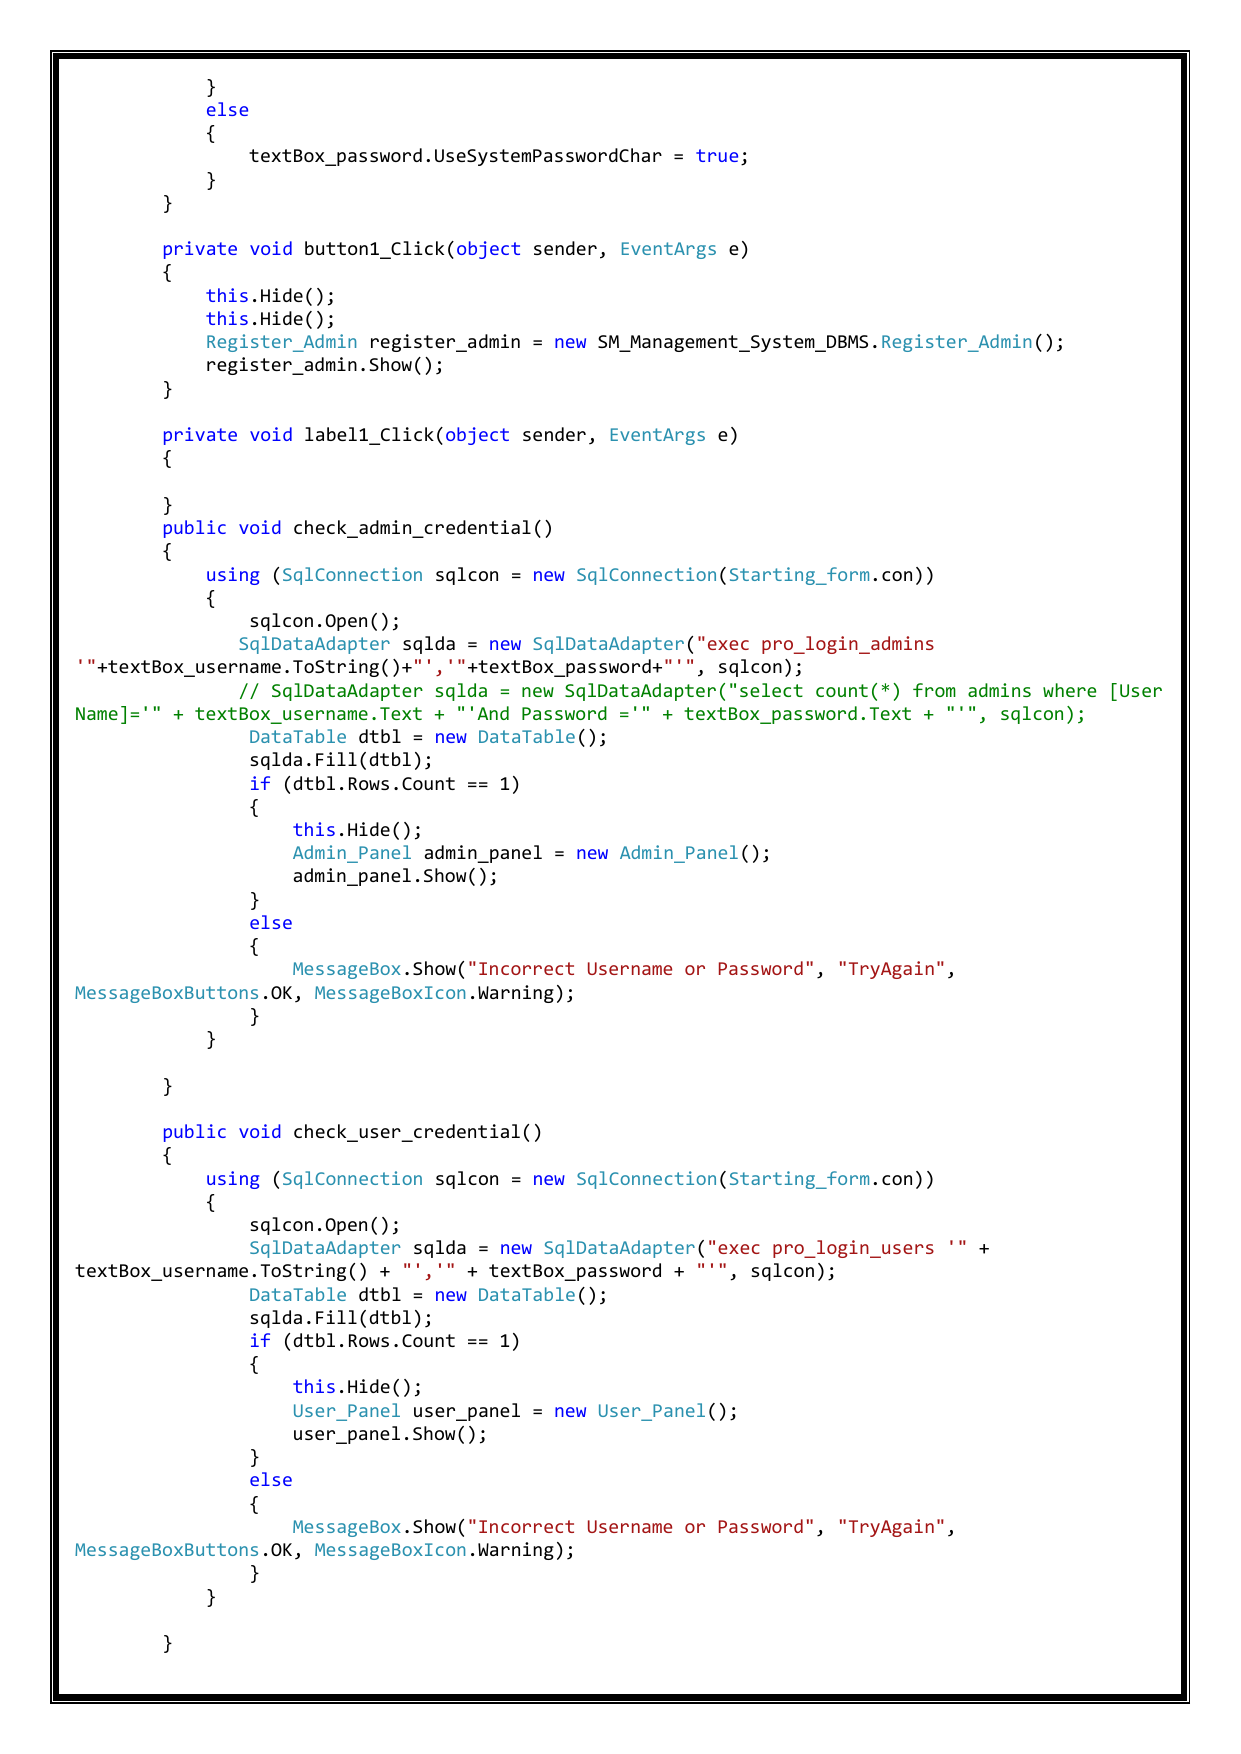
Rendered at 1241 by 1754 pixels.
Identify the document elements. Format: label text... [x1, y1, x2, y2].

text private void button1_Click(object sender, EventArgs e) [75, 238, 1165, 261]
text } [75, 1004, 1165, 1027]
text DataTable dtbl = new DataTable(); [75, 725, 1165, 749]
text } [75, 191, 1165, 214]
text this.Hide(); [75, 818, 1165, 842]
text } [75, 1631, 1165, 1654]
text SqlDataAdapter sqlda = new SqlDataAdapter("exec pro_login_admins '"+textBox_username.ToString()+"','"+textBox_password+"'", sqlcon); [75, 632, 1165, 679]
text sqlda.Fill(dtbl); [75, 1306, 1165, 1329]
text { [75, 1190, 1165, 1213]
text this.Hide(); [75, 307, 1165, 331]
text sqlda.Fill(dtbl); [75, 749, 1165, 772]
text MessageBox.Show("Incorrect Username or Password", "TryAgain", MessageBoxButtons.OK, MessageBoxIcon.Warning); [75, 958, 1165, 1004]
text { [75, 934, 1165, 958]
text Register_Admin register_admin = new SM_Management_System_DBMS.Register_Admin(); [75, 331, 1165, 354]
text user_panel.Show(); [75, 1422, 1165, 1446]
text public void check_admin_credential() [75, 516, 1165, 539]
text { [75, 261, 1165, 284]
text register_admin.Show(); [75, 354, 1165, 377]
text this.Hide(); [75, 1376, 1165, 1399]
text { [75, 1492, 1165, 1515]
text private void label1_Click(object sender, EventArgs e) [75, 423, 1165, 447]
text } [75, 377, 1165, 400]
text MessageBox.Show("Incorrect Username or Password", "TryAgain", MessageBoxButtons.OK, MessageBoxIcon.Warning); [75, 1515, 1165, 1562]
text { [75, 539, 1165, 563]
text } [75, 1446, 1165, 1469]
text } [75, 1585, 1165, 1608]
text User_Panel user_panel = new User_Panel(); [75, 1399, 1165, 1422]
text } [75, 1074, 1165, 1097]
text if (dtbl.Rows.Count == 1) [75, 772, 1165, 795]
text using (SqlConnection sqlcon = new SqlConnection(Starting_form.con)) [75, 563, 1165, 586]
text textBox_password.UseSystemPasswordChar = true; [75, 145, 1165, 168]
text } [75, 493, 1165, 516]
text } [75, 75, 1165, 98]
text { [75, 447, 1165, 470]
text { [75, 795, 1165, 818]
text if (dtbl.Rows.Count == 1) [75, 1329, 1165, 1353]
text SqlDataAdapter sqlda = new SqlDataAdapter("exec pro_login_users '" + textBox_username.ToString() + "','" + textBox_password + "'", sqlcon); [75, 1236, 1165, 1283]
text } [75, 1562, 1165, 1585]
text public void check_user_credential() [75, 1120, 1165, 1143]
text Admin_Panel admin_panel = new Admin_Panel(); [75, 842, 1165, 865]
text DataTable dtbl = new DataTable(); [75, 1283, 1165, 1306]
text admin_panel.Show(); [75, 865, 1165, 888]
text { [75, 1353, 1165, 1376]
text // SqlDataAdapter sqlda = new SqlDataAdapter("select count(*) from admins where [User Name]='" + textBox_username.Text + "'And Password ='" + textBox_password.Text + "'", sqlcon); [75, 679, 1165, 725]
text } [75, 1027, 1165, 1051]
text { [75, 586, 1165, 609]
text { [75, 1143, 1165, 1167]
text else [75, 98, 1165, 121]
text } [75, 888, 1165, 911]
text { [75, 121, 1165, 145]
text sqlcon.Open(); [75, 609, 1165, 632]
text } [75, 168, 1165, 191]
text sqlcon.Open(); [75, 1213, 1165, 1236]
text using (SqlConnection sqlcon = new SqlConnection(Starting_form.con)) [75, 1167, 1165, 1190]
text else [75, 1469, 1165, 1492]
text else [75, 911, 1165, 934]
text this.Hide(); [75, 284, 1165, 307]
